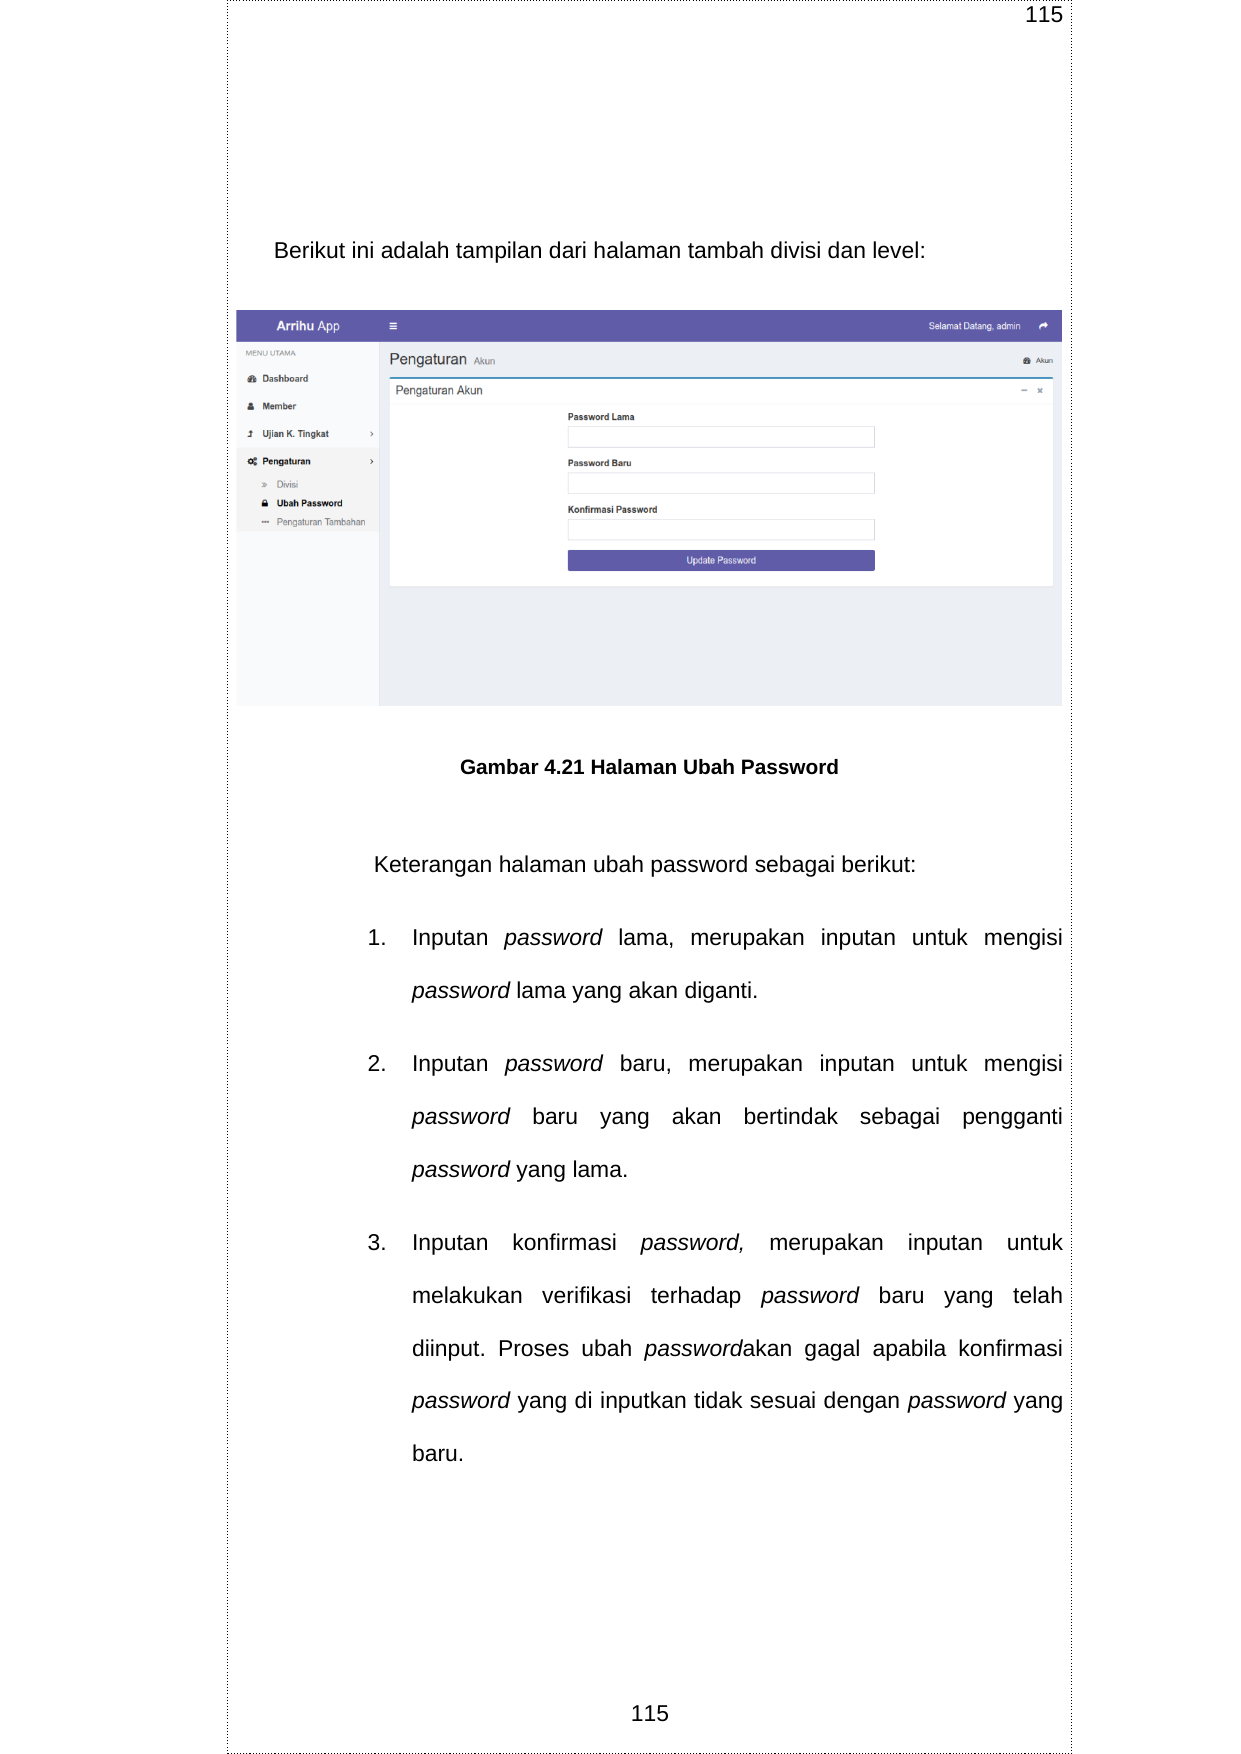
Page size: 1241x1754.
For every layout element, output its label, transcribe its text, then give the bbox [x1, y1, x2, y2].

text Keterangan halaman ubah password sebagai berikut: [367, 851, 1063, 877]
list Inputan password lama, merupakan inputan untuk mengisi password lama yang akan diganti. [367, 924, 1063, 1003]
text Berikut ini adalah tampilan dari halaman tambah divisi dan level: [274, 237, 1063, 264]
picture [236, 310, 1062, 706]
list Inputan konfirmasi password, merupakan inputan untuk melakukan verifikasi terhadap password baru yang telah diinput. Proses ubah passwordakan gagal apabila konfirmasi password yang di inputkan tidak sesuai dengan password yang baru. [367, 1229, 1063, 1466]
text Gambar 4.21 Halaman Ubah Password [236, 755, 1063, 779]
list Inputan password baru, merupakan inputan untuk mengisi password baru yang akan bertindak sebagai pengganti password yang lama. [367, 1050, 1063, 1182]
